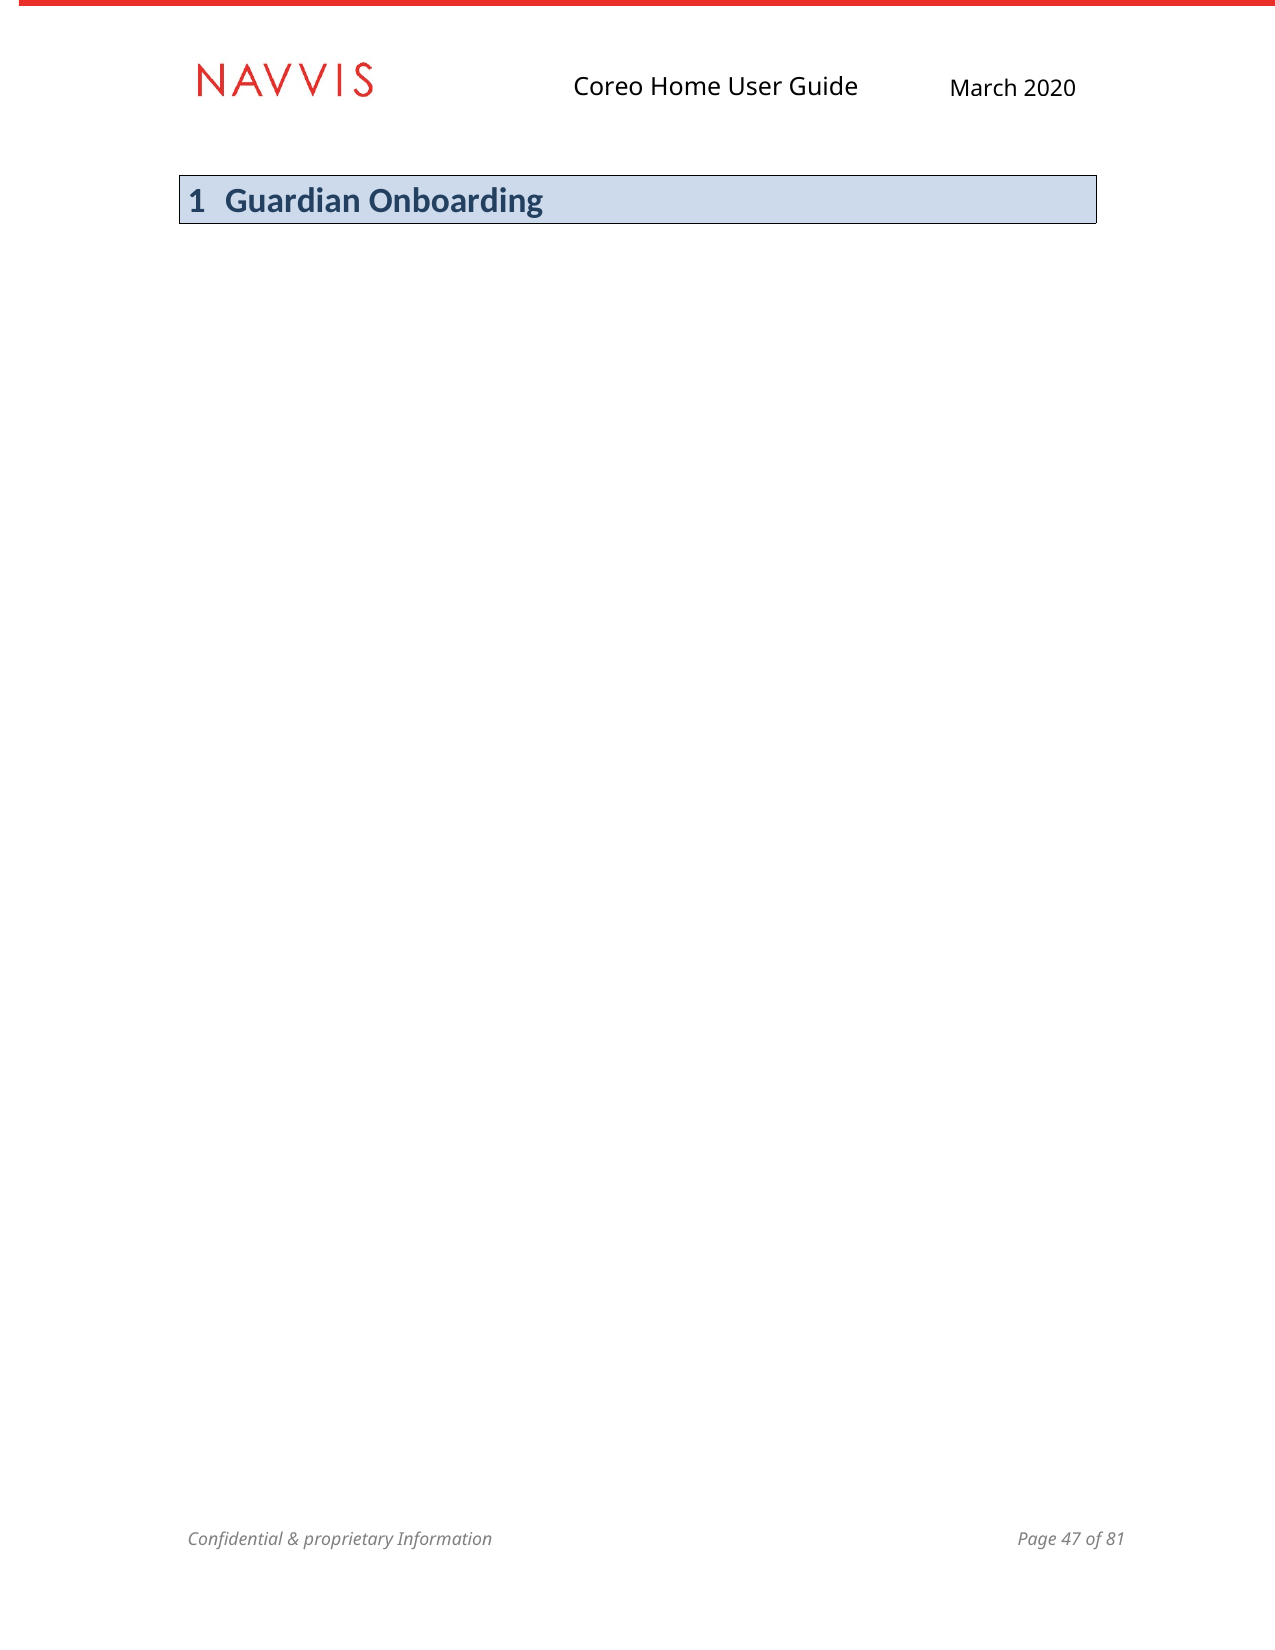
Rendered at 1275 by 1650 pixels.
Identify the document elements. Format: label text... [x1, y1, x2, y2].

picture [187, 55, 383, 104]
subtitle Guardian Onboarding [180, 176, 1096, 223]
